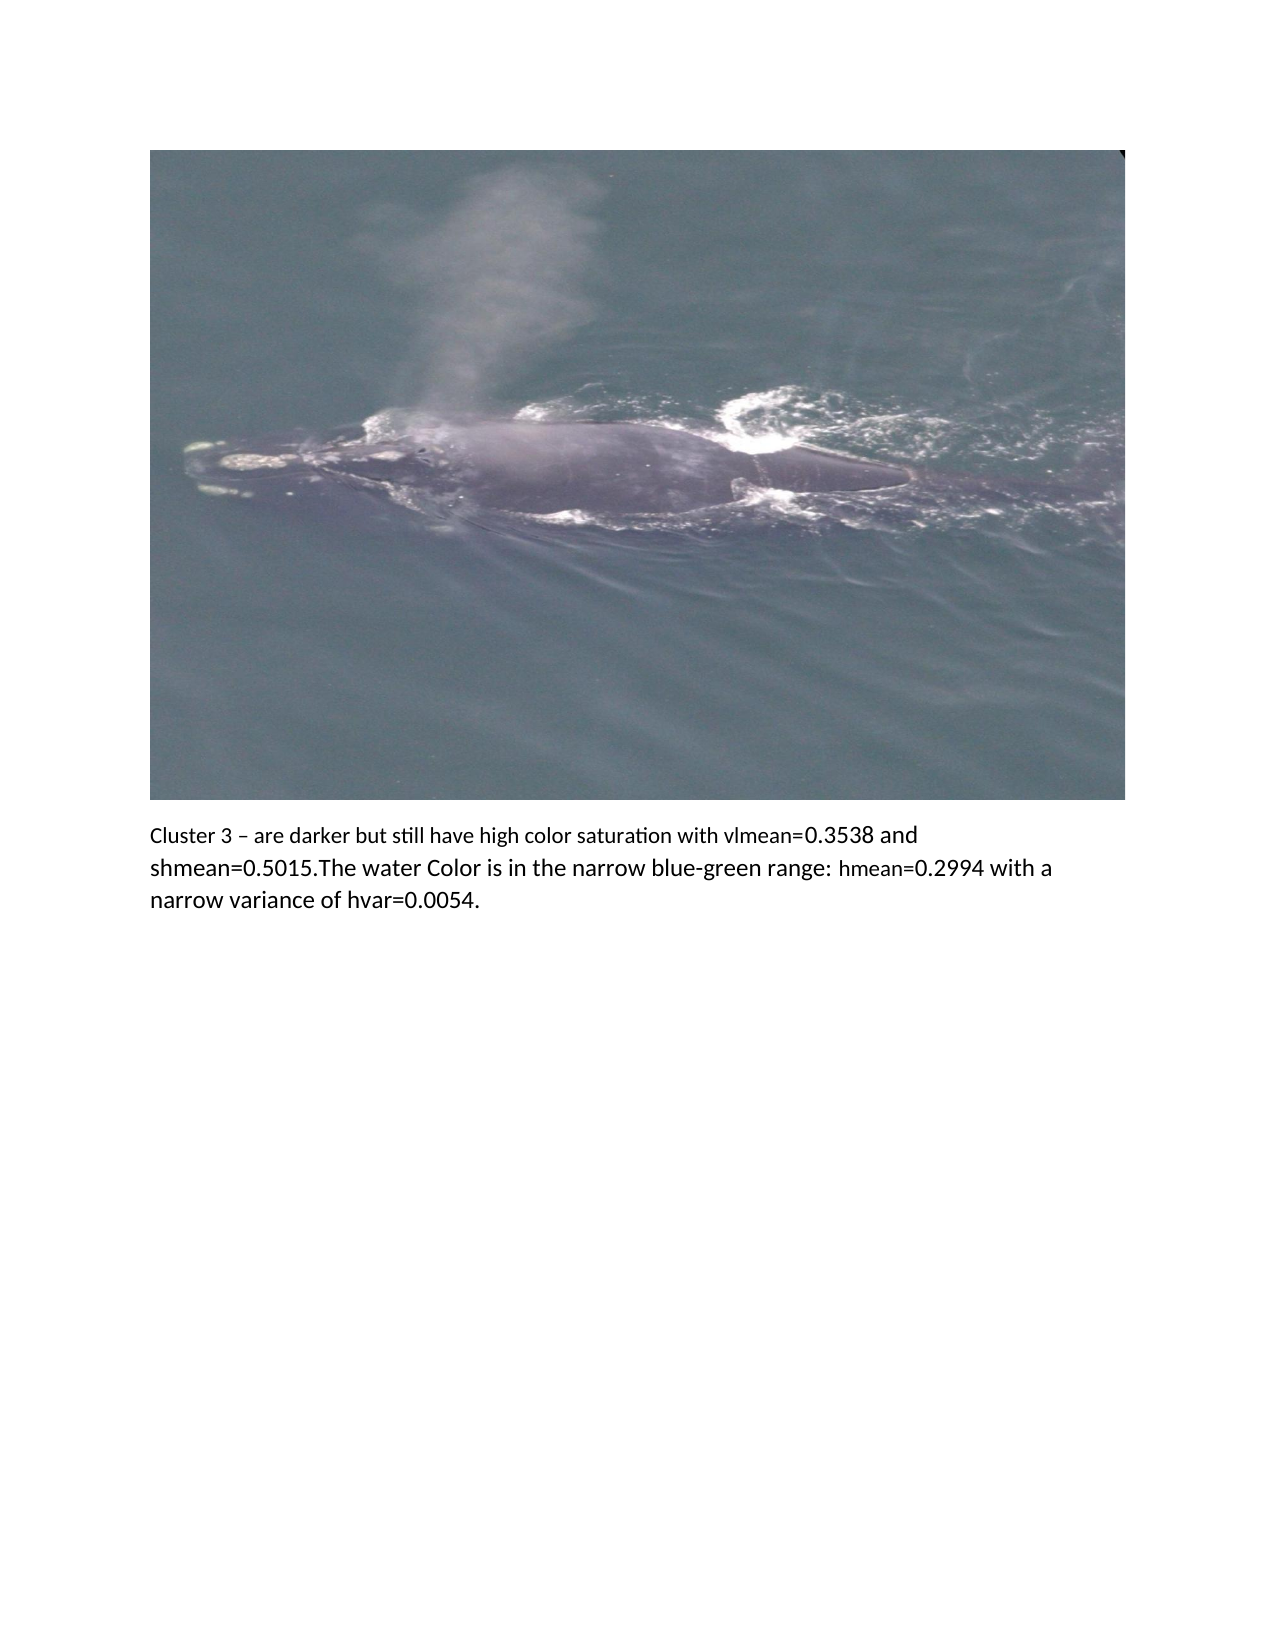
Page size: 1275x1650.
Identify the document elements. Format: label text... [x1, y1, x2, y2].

text Cluster 3 – are darker but still have high color saturation with vlmean=0.3538 and shmean=0.5015.The water Color is in the narrow blue-green range: hmean=0.2994 with a narrow variance of hvar=0.0054. [150, 819, 1125, 915]
picture [150, 150, 1125, 800]
